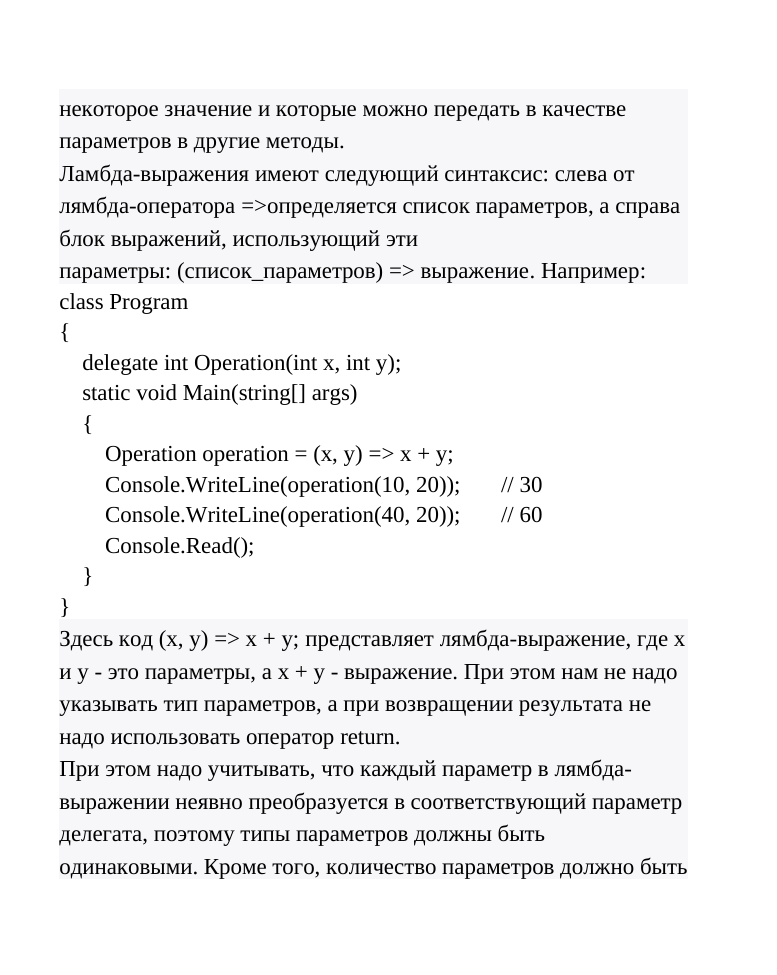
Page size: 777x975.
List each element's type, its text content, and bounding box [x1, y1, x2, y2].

text Console.WriteLine(operation(40, 20)); // 60 [59, 497, 688, 528]
text Operation operation = (x, y) => x + y; [59, 436, 688, 467]
text } [59, 589, 688, 619]
text { [59, 406, 688, 436]
text Ламбда-выражения имеют следующий синтаксис: слева от лямбда-оператора =>определяется список параметров, а справа блок выражений, использующий эти параметры: (список_параметров) => выражение. Например: [59, 154, 688, 284]
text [59, 749, 688, 879]
text } [59, 558, 688, 589]
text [59, 89, 688, 154]
text delegate int Operation(int x, int y); [59, 345, 688, 375]
text static void Main(string[] args) [59, 375, 688, 406]
text class Program [59, 284, 688, 314]
text Console.Read(); [59, 528, 688, 558]
text { [59, 314, 688, 345]
text Console.WriteLine(operation(10, 20)); // 30 [59, 467, 688, 497]
text Здесь код (x, y) => x + y; представляет лямбда-выражение, где x и y - это параметры, а x + y - выражение. При этом нам не надо указывать тип параметров, а при возвращении результата не надо использовать оператор return. [59, 619, 688, 749]
